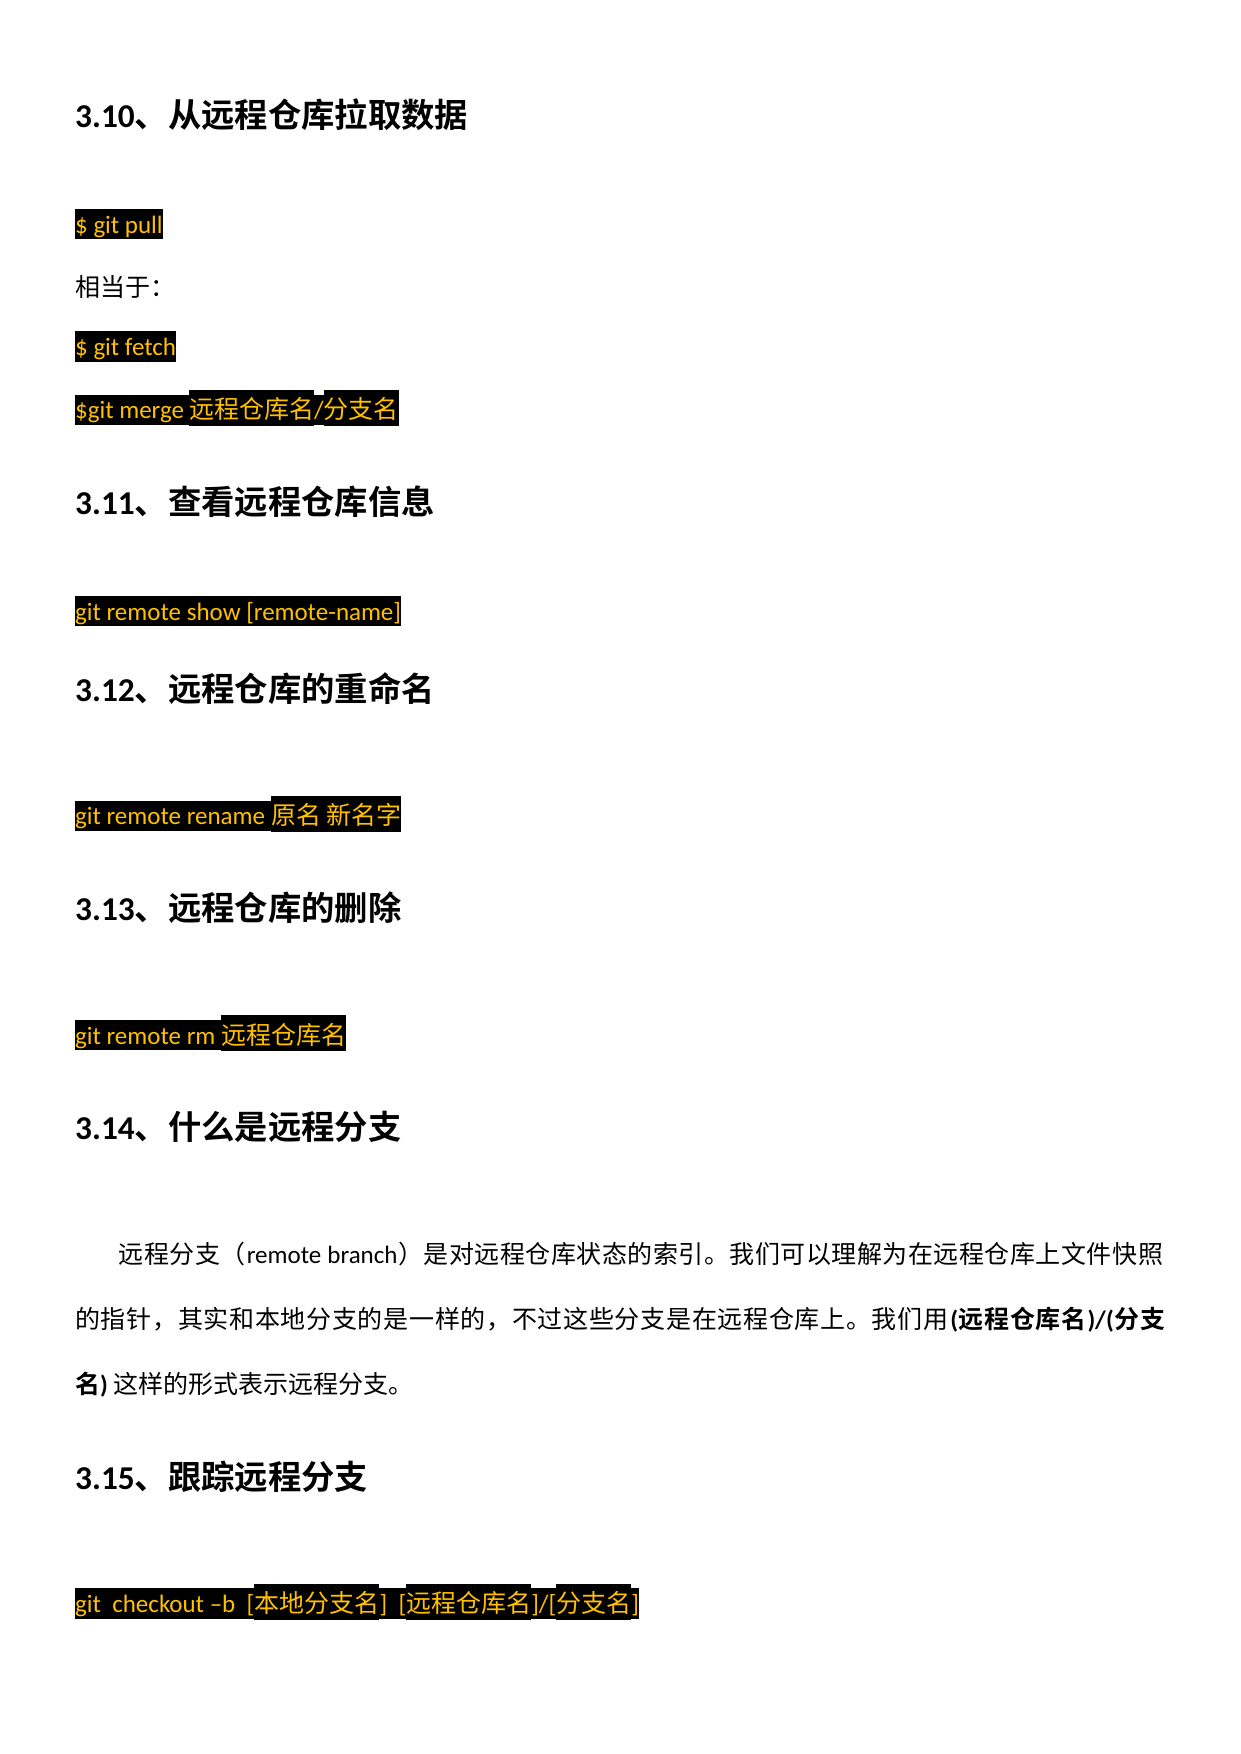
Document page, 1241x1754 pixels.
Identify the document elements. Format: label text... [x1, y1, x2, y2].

subtitle 3.12、远程仓库的重命名 [75, 654, 1165, 719]
text git remote rm 远程仓库名 [75, 1001, 1165, 1066]
subtitle 3.13、远程仓库的删除 [75, 873, 1165, 938]
subtitle 3.11、查看远程仓库信息 [75, 467, 1165, 532]
subtitle 3.10、从远程仓库拉取数据 [75, 81, 1165, 146]
text git remote show [remote-name] [75, 595, 1165, 627]
text $ git pull [75, 208, 1165, 240]
subtitle 3.15、跟踪远程分支 [75, 1442, 1165, 1507]
text $git merge远程仓库名/分支名 [75, 375, 1165, 440]
text $ git fetch [75, 330, 1165, 363]
text git checkout –b [本地分支名] [远程仓库名]/[分支名] [75, 1569, 1165, 1634]
text 远程分支（remote branch）是对远程仓库状态的索引。我们可以理解为在远程仓库上文件快照的指针，其实和本地分支的是一样的，不过这些分支是在远程仓库上。我们用(远程仓库名)/(分支名) 这样的形式表示远程分支。 [75, 1220, 1165, 1415]
text 相当于： [75, 253, 1165, 318]
subtitle 3.14、什么是远程分支 [75, 1093, 1165, 1158]
text git remote rename 原名 新名字 [75, 781, 1165, 846]
